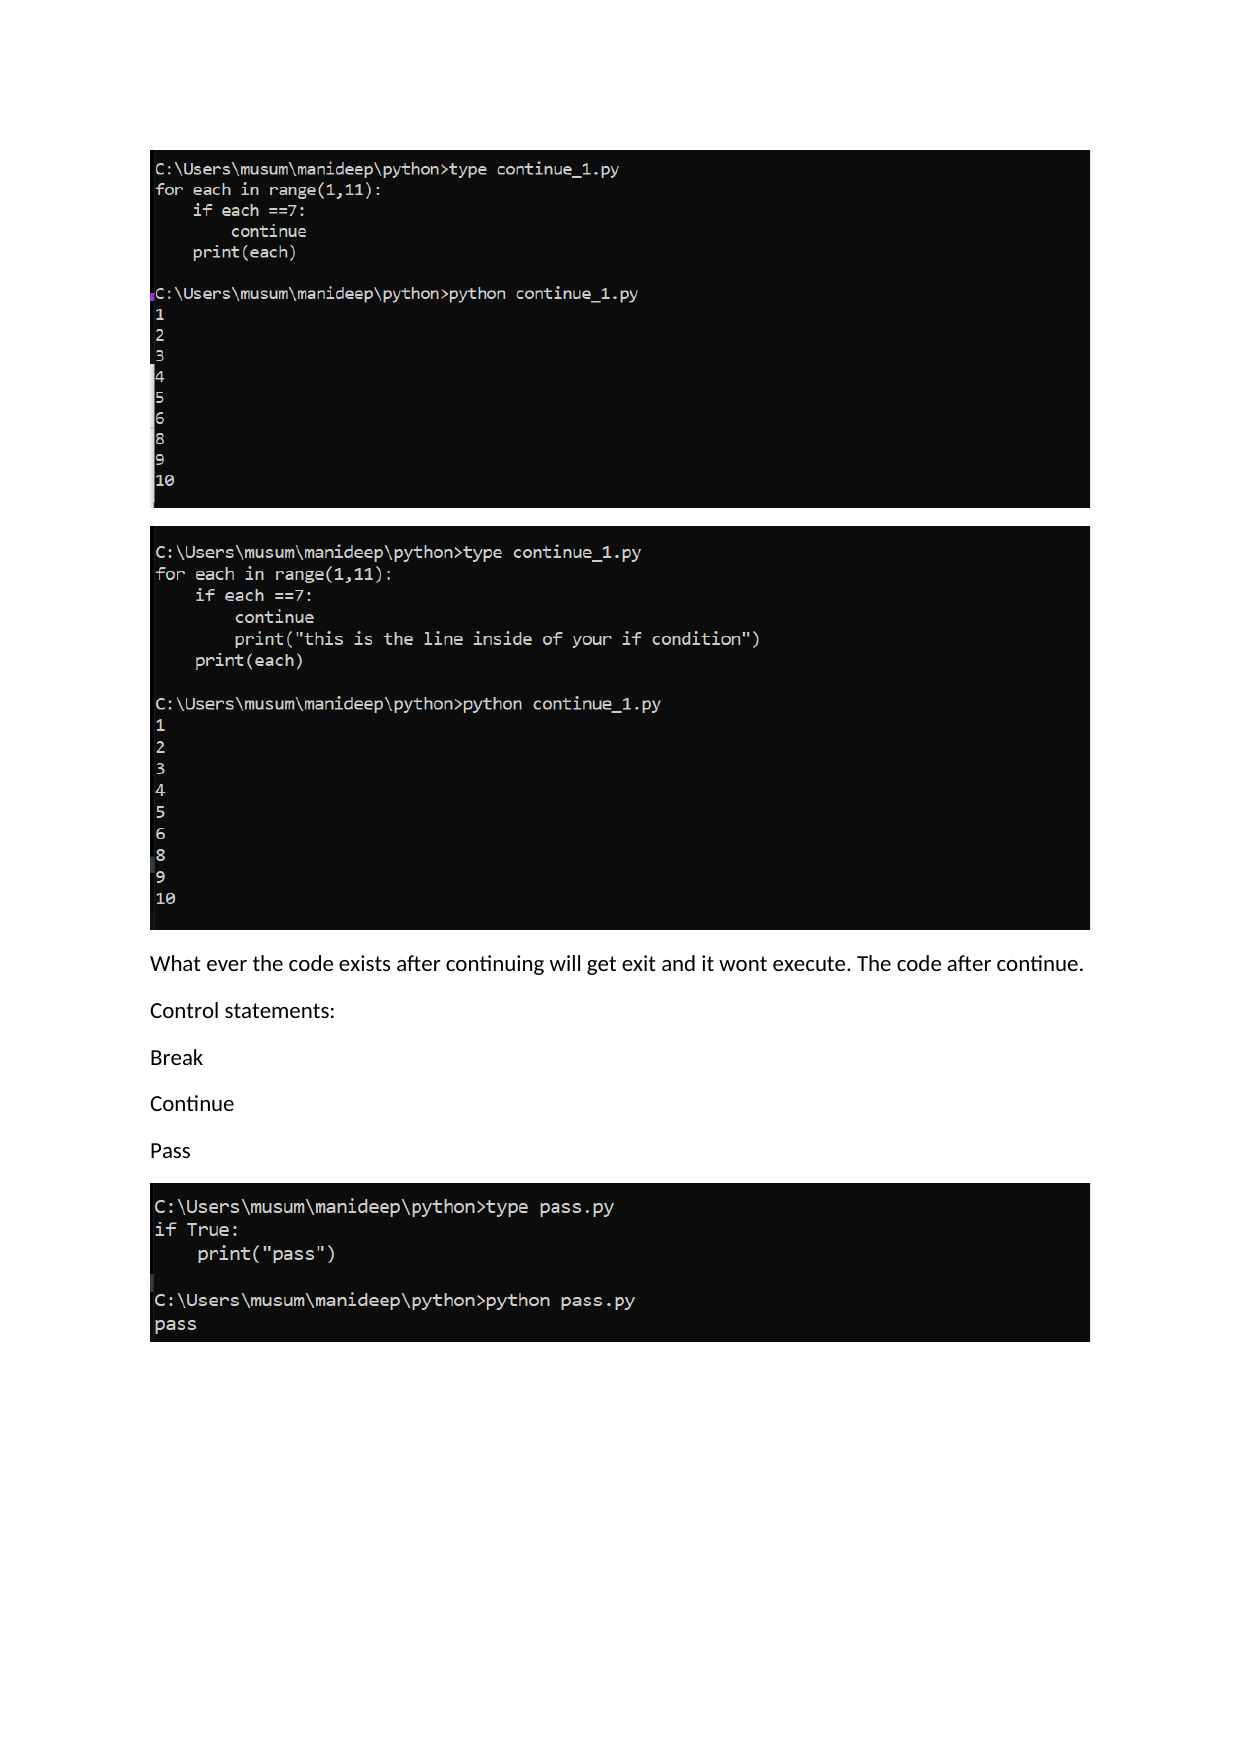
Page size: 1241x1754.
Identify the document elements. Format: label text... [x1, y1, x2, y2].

text Control statements: [150, 996, 1090, 1024]
text Pass [150, 1136, 1090, 1164]
picture [150, 526, 1091, 930]
picture [150, 1183, 1091, 1342]
text Continue [150, 1089, 1090, 1117]
text What ever the code exists after continuing will get exit and it wont execute. The code after continue. [150, 949, 1090, 977]
picture [150, 150, 1091, 508]
text Break [150, 1043, 1090, 1071]
